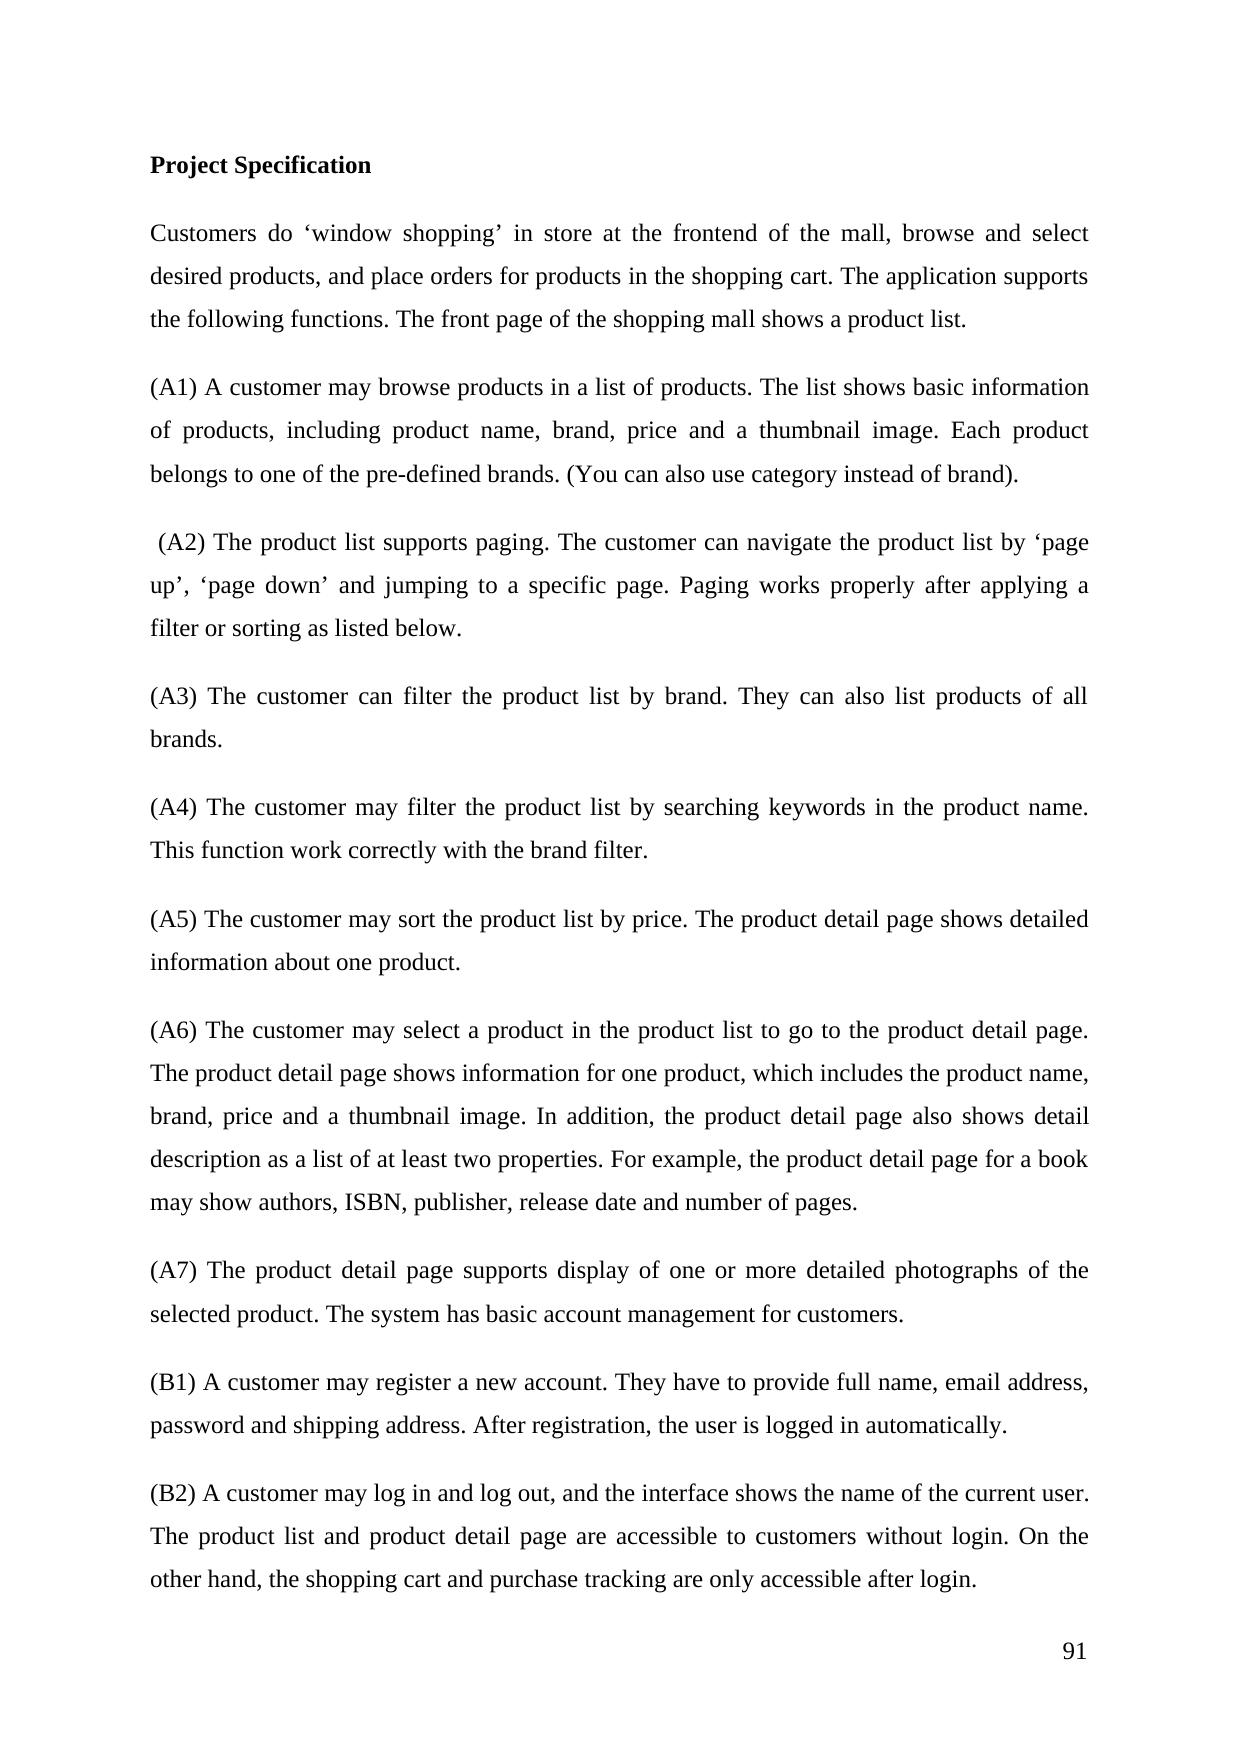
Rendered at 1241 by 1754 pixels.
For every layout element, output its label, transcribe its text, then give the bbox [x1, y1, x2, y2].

text (A1) A customer may browse products in a list of products. The list shows basic information of products, including product name, brand, price and a thumbnail image. Each product belongs to one of the pre-defined brands. (You can also use category instead of brand).  [150, 372, 1090, 487]
text (A6) The customer may select a product in the product list to go to the product detail page. The product detail page shows information for one product, which includes the product name, brand, price and a thumbnail image. In addition, the product detail page also shows detail description as a list of at least two properties. For example, the product detail page for a book may show authors, ISBN, publisher, release date and number of pages.  [150, 1015, 1090, 1216]
text (A4) The customer may filter the product list by searching keywords in the product name. This function work correctly with the brand filter.  [150, 792, 1090, 864]
text (A5) The customer may sort the product list by price. The product detail page shows detailed information about one product. [150, 904, 1090, 976]
text (B1) A customer may register a new account. They have to provide full name, email address, password and shipping address. After registration, the user is logged in automatically.  [150, 1367, 1090, 1439]
text (A3) The customer can filter the product list by brand. They can also list products of all brands.  [150, 681, 1090, 753]
text (A2) The product list supports paging. The customer can navigate the product list by ‘page up’, ‘page down’ and jumping to a specific page. Paging works properly after applying a filter or sorting as listed below. [150, 527, 1090, 642]
text (A7) The product detail page supports display of one or more detailed photographs of the selected product. The system has basic account management for customers. [150, 1256, 1090, 1327]
text Customers do ‘window shopping’ in store at the frontend of the mall, browse and select desired products, and place orders for products in the shopping cart. The application supports the following functions. The front page of the shopping mall shows a product list. [150, 218, 1090, 333]
text Project Specification [150, 150, 1090, 179]
text (B2) A customer may log in and log out, and the interface shows the name of the current user. The product list and product detail page are accessible to customers without login. On the other hand, the shopping cart and purchase tracking are only accessible after login.  [150, 1478, 1090, 1593]
